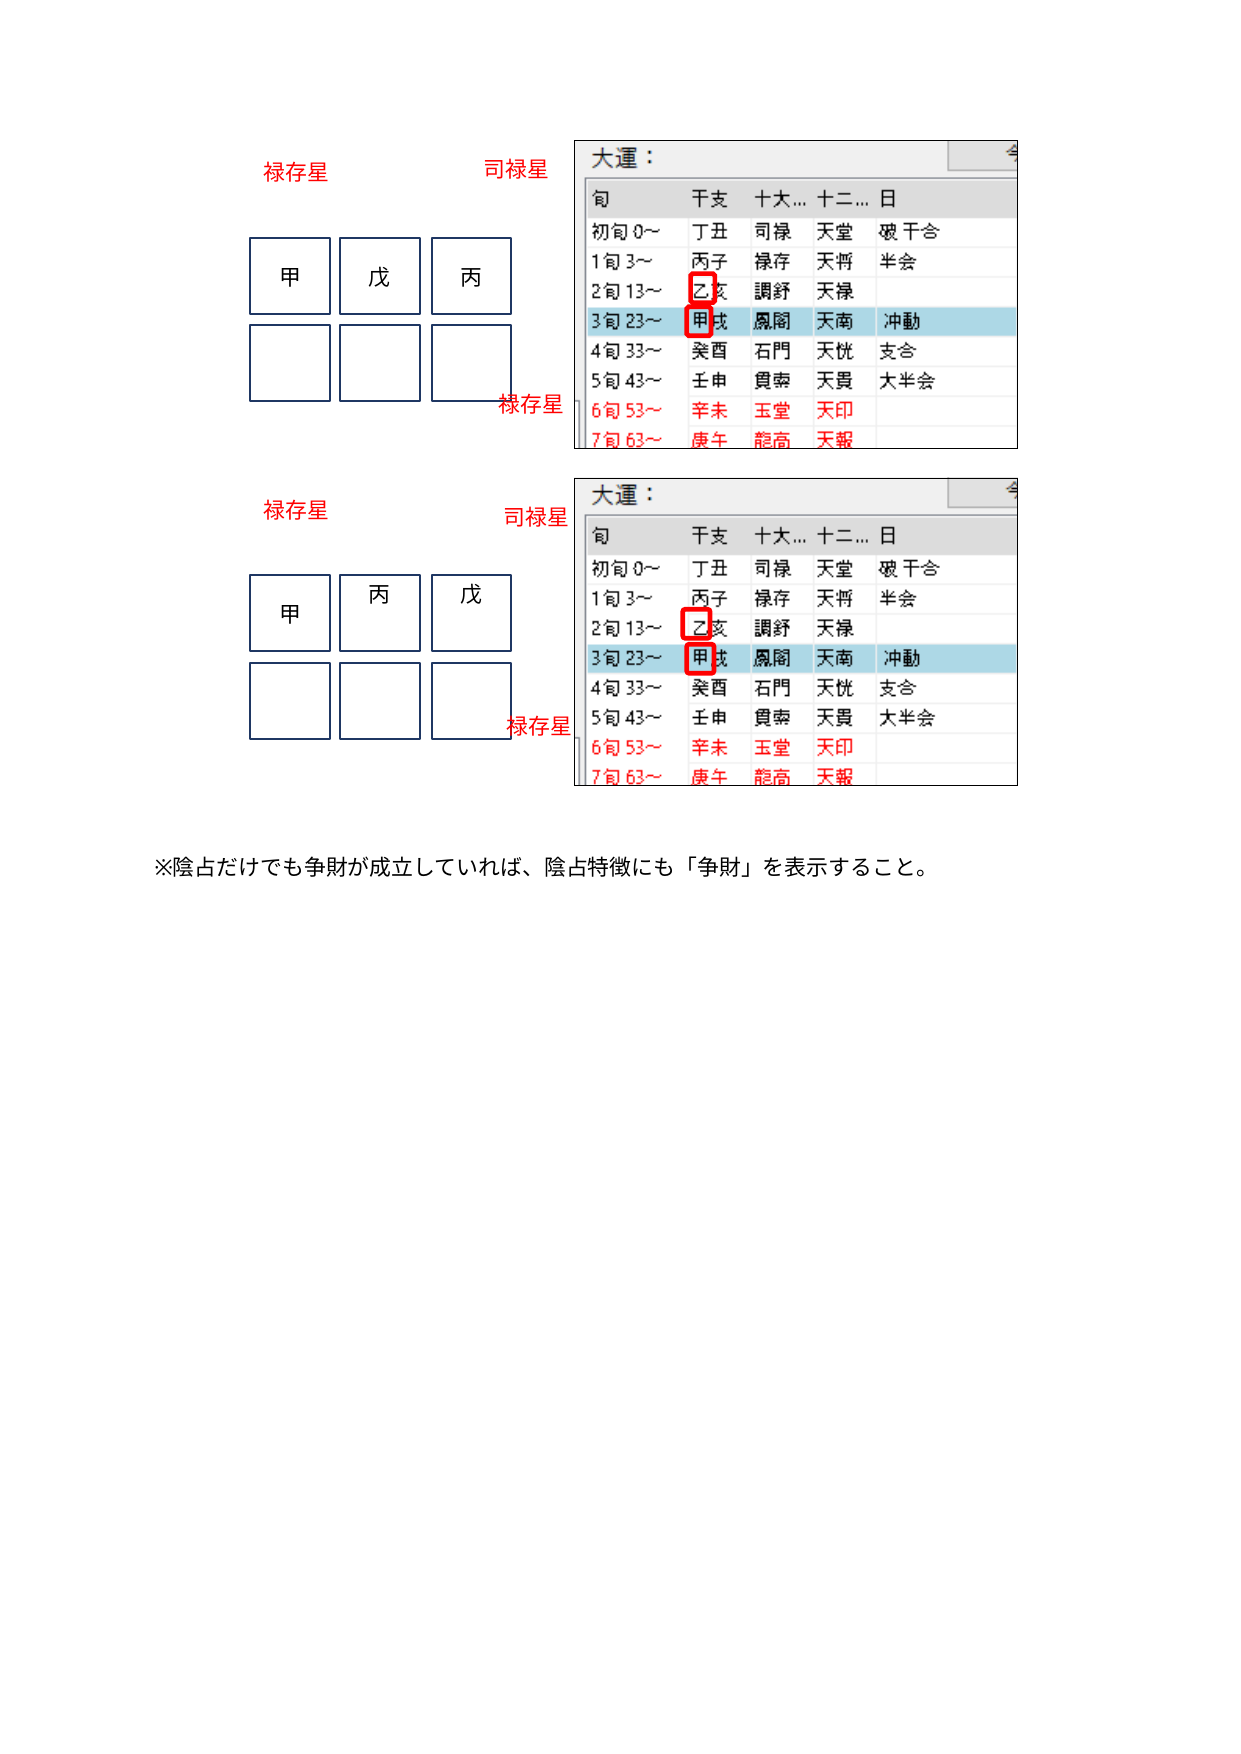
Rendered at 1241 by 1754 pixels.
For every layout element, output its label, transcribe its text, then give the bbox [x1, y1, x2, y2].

picture [575, 141, 1017, 448]
text ※陰占だけでも争財が成立していれば、陰占特徴にも「争財」を表示すること。 [154, 847, 1167, 884]
picture [575, 479, 1017, 785]
